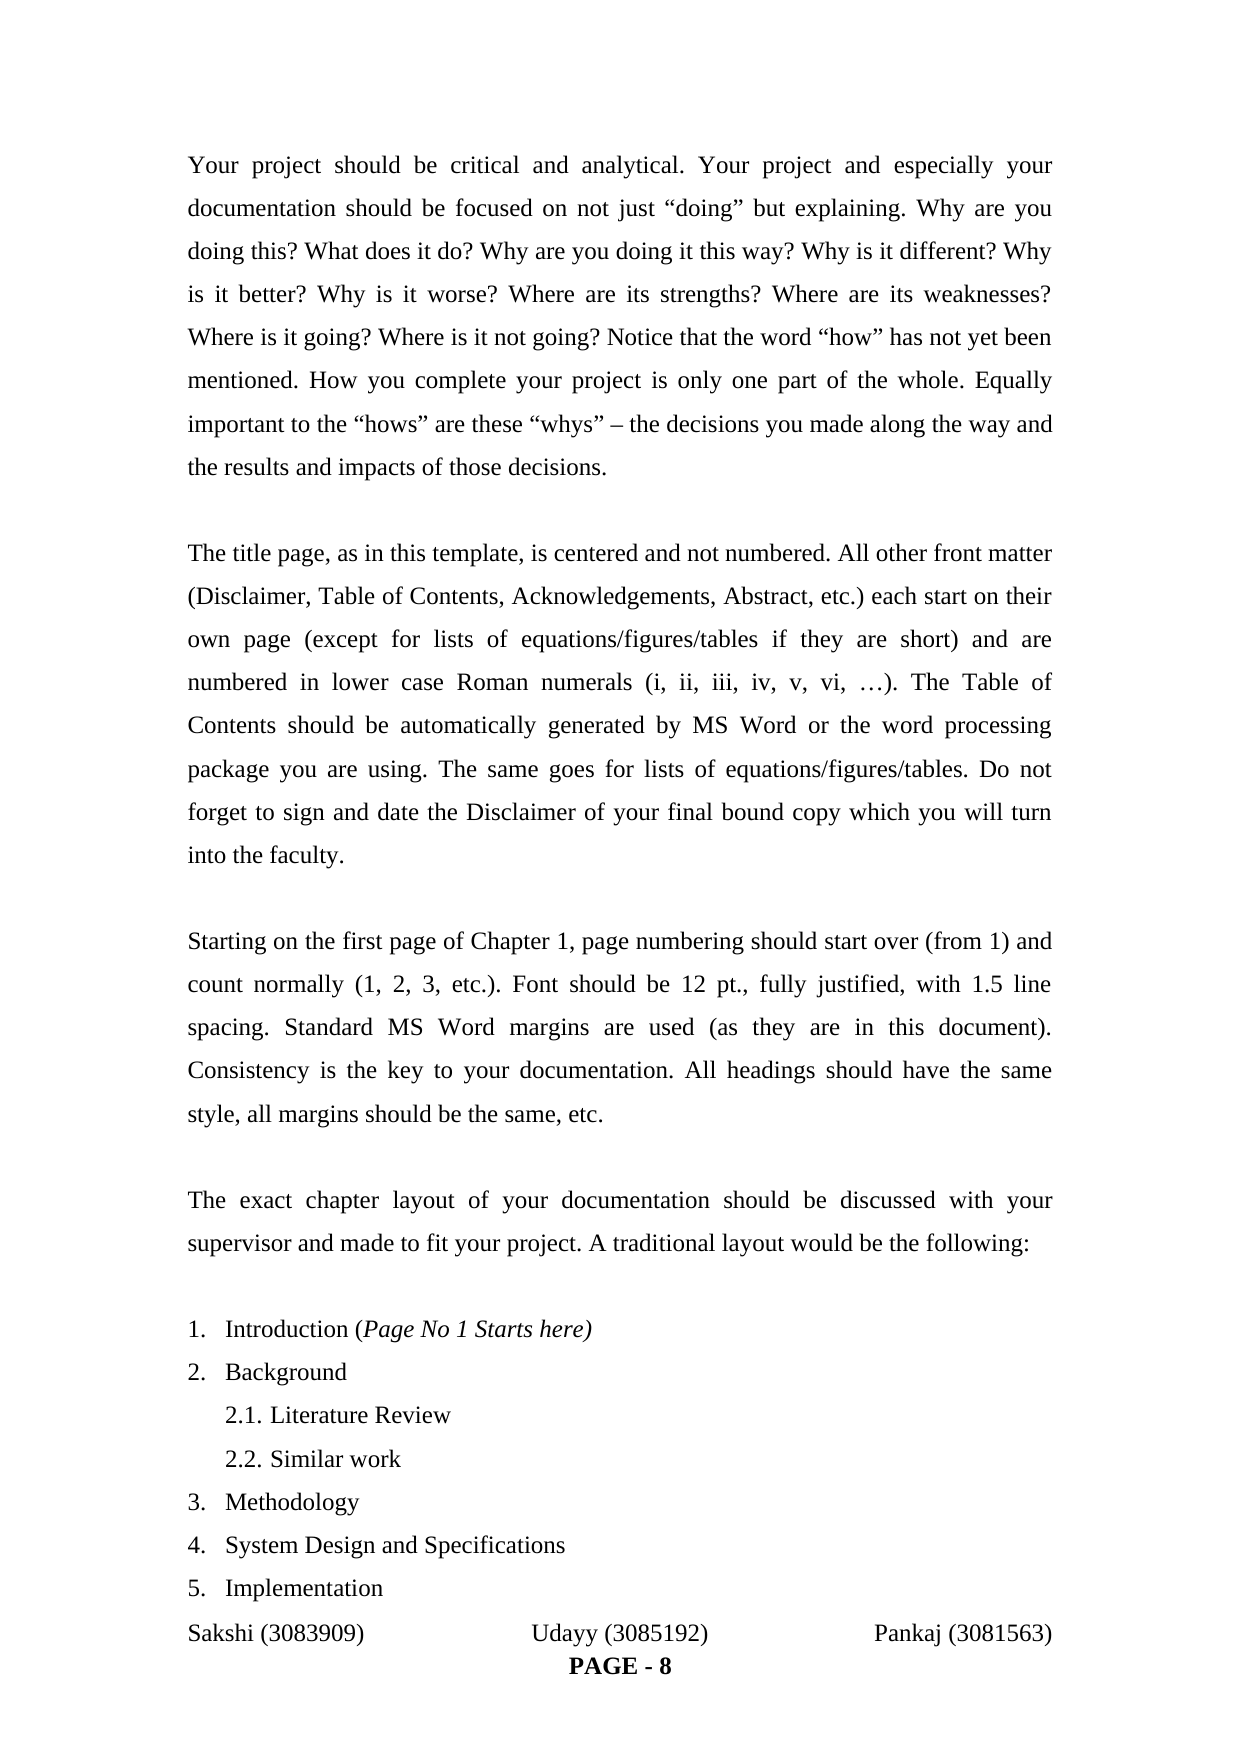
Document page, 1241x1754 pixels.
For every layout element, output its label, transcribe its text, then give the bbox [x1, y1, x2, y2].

list Literature Review [225, 1401, 1053, 1429]
list Methodology [187, 1487, 1053, 1516]
text Your project should be critical and analytical. Your project and especially your documentation should be focused on not just “doing” but explaining. Why are you doing this? What does it do? Why are you doing it this way? Why is it different? Why is it better? Why is it worse? Where are its strengths? Where are its weaknesses? Where is it going? Where is it not going? Notice that the word “how” has not yet been mentioned. How you complete your project is only one part of the whole. Equally important to the “hows” are these “whys” – the decisions you made along the way and the results and impacts of those decisions. [187, 150, 1053, 481]
list System Design and Specifications [187, 1530, 1053, 1559]
list Similar work [225, 1444, 1053, 1472]
text The title page, as in this template, is centered and not numbered. All other front matter (Disclaimer, Table of Contents, Acknowledgements, Abstract, etc.) each start on their own page (except for lists of equations/figures/tables if they are short) and are numbered in lower case Roman numerals (i, ii, iii, iv, v, vi, …). The Table of Contents should be automatically generated by MS Word or the word processing package you are using. The same goes for lists of equations/figures/tables. Do not forget to sign and date the Disclaimer of your final bound copy which you will turn into the faculty. [187, 538, 1053, 869]
list Implementation [187, 1573, 1053, 1602]
list Background [187, 1357, 1053, 1386]
list Introduction (Page No 1 Starts here) [187, 1314, 1053, 1343]
text The exact chapter layout of your documentation should be discussed with your supervisor and made to fit your project. A traditional layout would be the following: [187, 1185, 1053, 1257]
text Starting on the first page of Chapter 1, page numbering should start over (from 1) and count normally (1, 2, 3, etc.). Font should be 12 pt., fully justified, with 1.5 line spacing. Standard MS Word margins are used (as they are in this document). Consistency is the key to your documentation. All headings should have the same style, all margins should be the same, etc. [187, 926, 1053, 1127]
